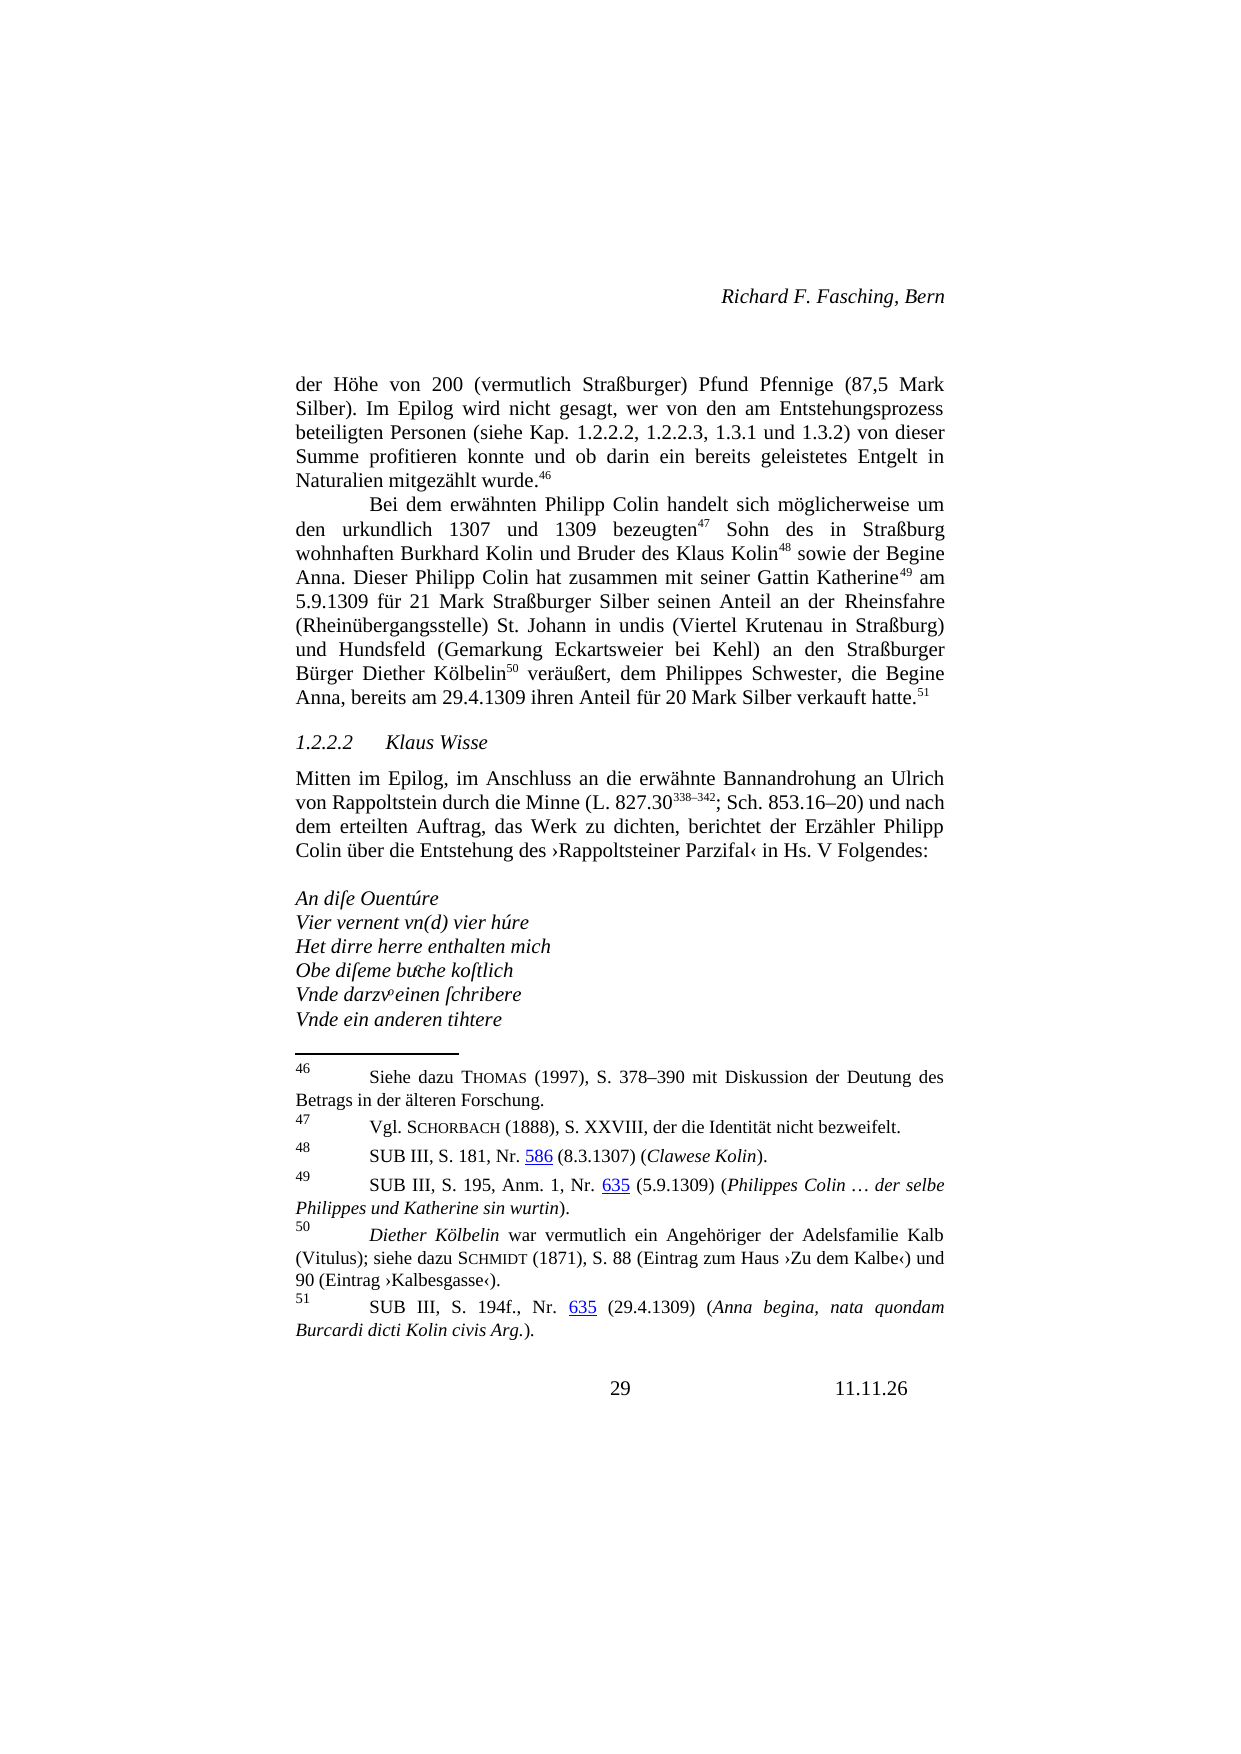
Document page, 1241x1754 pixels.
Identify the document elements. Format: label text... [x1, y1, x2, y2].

text Vnde darzvͦ einen ſchribere [295, 982, 945, 1006]
text Bereits in einer vorangehenden Rubrik wird Philipp Colin (pfilippes kolin) als Verfasser des Epilogs genannt. Der Epilog seinerseits enthält eine Darstellung der Genese des Textes, in der Colin als kluger (kundiger?) Goldschmied aus oder wohnhaft in Straßburg vorgestellt wird, der als Konzepteur und Dichter das vorliegende Buch für seinen Herrn aus französischen in deutsche Reime gebracht habe. In Vers L. 827.30163 (Sch. 849.23) tritt der Erzähler Philipp Colin erstmals in der ersten Person auf. Colin berechnet für die Herstellung des ›Rappoltsteiner Parzifal‹ Kosten in der Höhe von 200 (vermutlich Straßburger) Pfund Pfennige (87,5 Mark Silber). Im Epilog wird nicht gesagt, wer von den am Entstehungsprozess beteiligten Personen (siehe Kap. 1.2.2.2, 1.2.2.3, 1.3.1 und 1.3.2) von dieser Summe profitieren konnte und ob darin ein bereits geleistetes Entgelt in Naturalien mitgezählt wurde. [295, 372, 945, 492]
text Mitten im Epilog, im Anschluss an die erwähnte Bannandrohung an Ulrich von Rappoltstein durch die Minne (L. 827.30338–342; Sch. 853.16–20) und nach dem erteilten Auftrag, das Werk zu dichten, berichtet der Erzähler Philipp Colin über die Entstehung des ›Rappoltsteiner Parzifal‹ in Hs. V Folgendes: [295, 766, 945, 862]
text Vier vernent vn(d) vier húre [295, 910, 945, 934]
text Bei dem erwähnten Philipp Colin handelt sich möglicherweise um den urkundlich 1307 und 1309 bezeugten Sohn des in Straßburg wohnhaften Burkhard Kolin und Bruder des Klaus Kolin sowie der Begine Anna. Dieser Philipp Colin hat zusammen mit seiner Gattin Katherine am 5.9.1309 für 21 Mark Straßburger Silber seinen Anteil an der Rheinsfahre (Rheinübergangsstelle) St. Johann in undis (Viertel Krutenau in Straßburg) und Hundsfeld (Gemarkung Eckartsweier bei Kehl) an den Straßburger Bürger Diether Kölbelin veräußert, dem Philippes Schwester, die Begine Anna, bereits am 29.4.1309 ihren Anteil für 20 Mark Silber verkauft hatte. [295, 492, 945, 709]
text Obe diſeme buͦche koſtlich [295, 958, 945, 982]
text Vnde ein anderen tihtere [295, 1006, 945, 1031]
subtitle Klaus Wisse [295, 730, 945, 754]
text An diſe Ouentúre [295, 886, 945, 910]
text Het dirre herre enthalten mich [295, 934, 945, 958]
